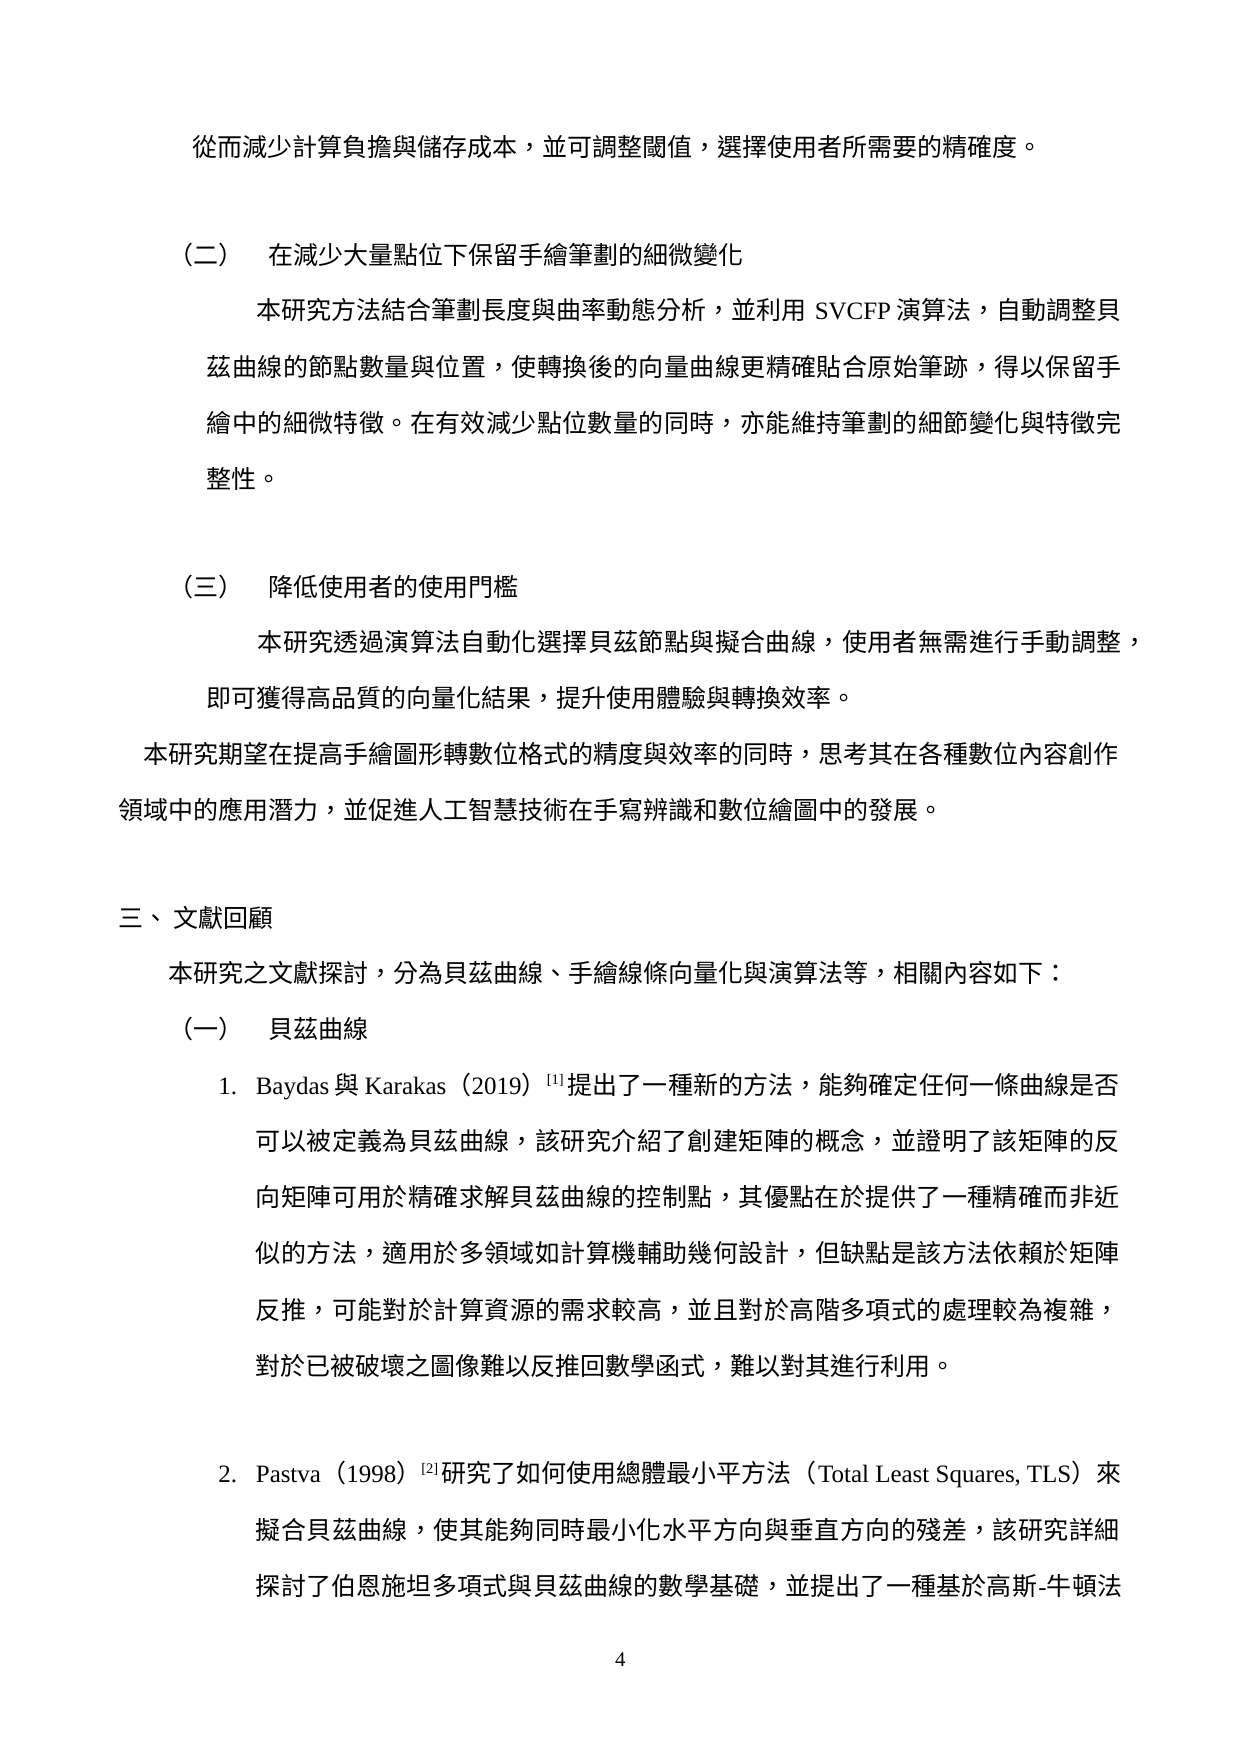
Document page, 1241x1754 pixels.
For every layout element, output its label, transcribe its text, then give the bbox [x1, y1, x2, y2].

list 貝茲曲線 [168, 1009, 1122, 1046]
list 降低使用者的使用門檻 [168, 566, 1122, 604]
text 本研究方法結合筆劃長度與曲率動態分析，並利用 SVCFP 演算法，自動調整貝茲曲線的節點數量與位置，使轉換後的向量曲線更精確貼合原始筆跡，得以保留手繪中的細微特徵。在有效減少點位數量的同時，亦能維持筆劃的細節變化與特徵完整性。 [207, 290, 1122, 496]
text 本研究期望在提高手繪圖形轉數位格式的精度與效率的同時，思考其在各種數位內容創作領域中的應用潛力，並促進人工智慧技術在手寫辨識和數位繪圖中的發展。 [118, 734, 1122, 828]
list Baydas與Karakas（2019）[1] 提出了一種新的方法，能夠確定任何一條曲線是否可以被定義為貝茲曲線，該研究介紹了創建矩陣的概念，並證明了該矩陣的反向矩陣可用於精確求解貝茲曲線的控制點，其優點在於提供了一種精確而非近似的方法，適用於多領域如計算機輔助幾何設計，但缺點是該方法依賴於矩陣反推，可能對於計算資源的需求較高，並且對於高階多項式的處理較為複雜，對於已被破壞之圖像難以反推回數學函式，難以對其進行利用。 [218, 1064, 1122, 1383]
text 三、 文獻回顧 [118, 898, 1122, 935]
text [192, 127, 1122, 164]
text 本研究之文獻探討，分為貝茲曲線、手繪線條向量化與演算法等，相關內容如下： [118, 953, 1122, 991]
text 本研究透過演算法自動化選擇貝茲節點與擬合曲線，使用者無需進行手動調整，即可獲得高品質的向量化結果，提升使用體驗與轉換效率。 [207, 622, 1122, 716]
list 在減少大量點位下保留手繪筆劃的細微變化 [168, 234, 1122, 272]
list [218, 1453, 1122, 1603]
